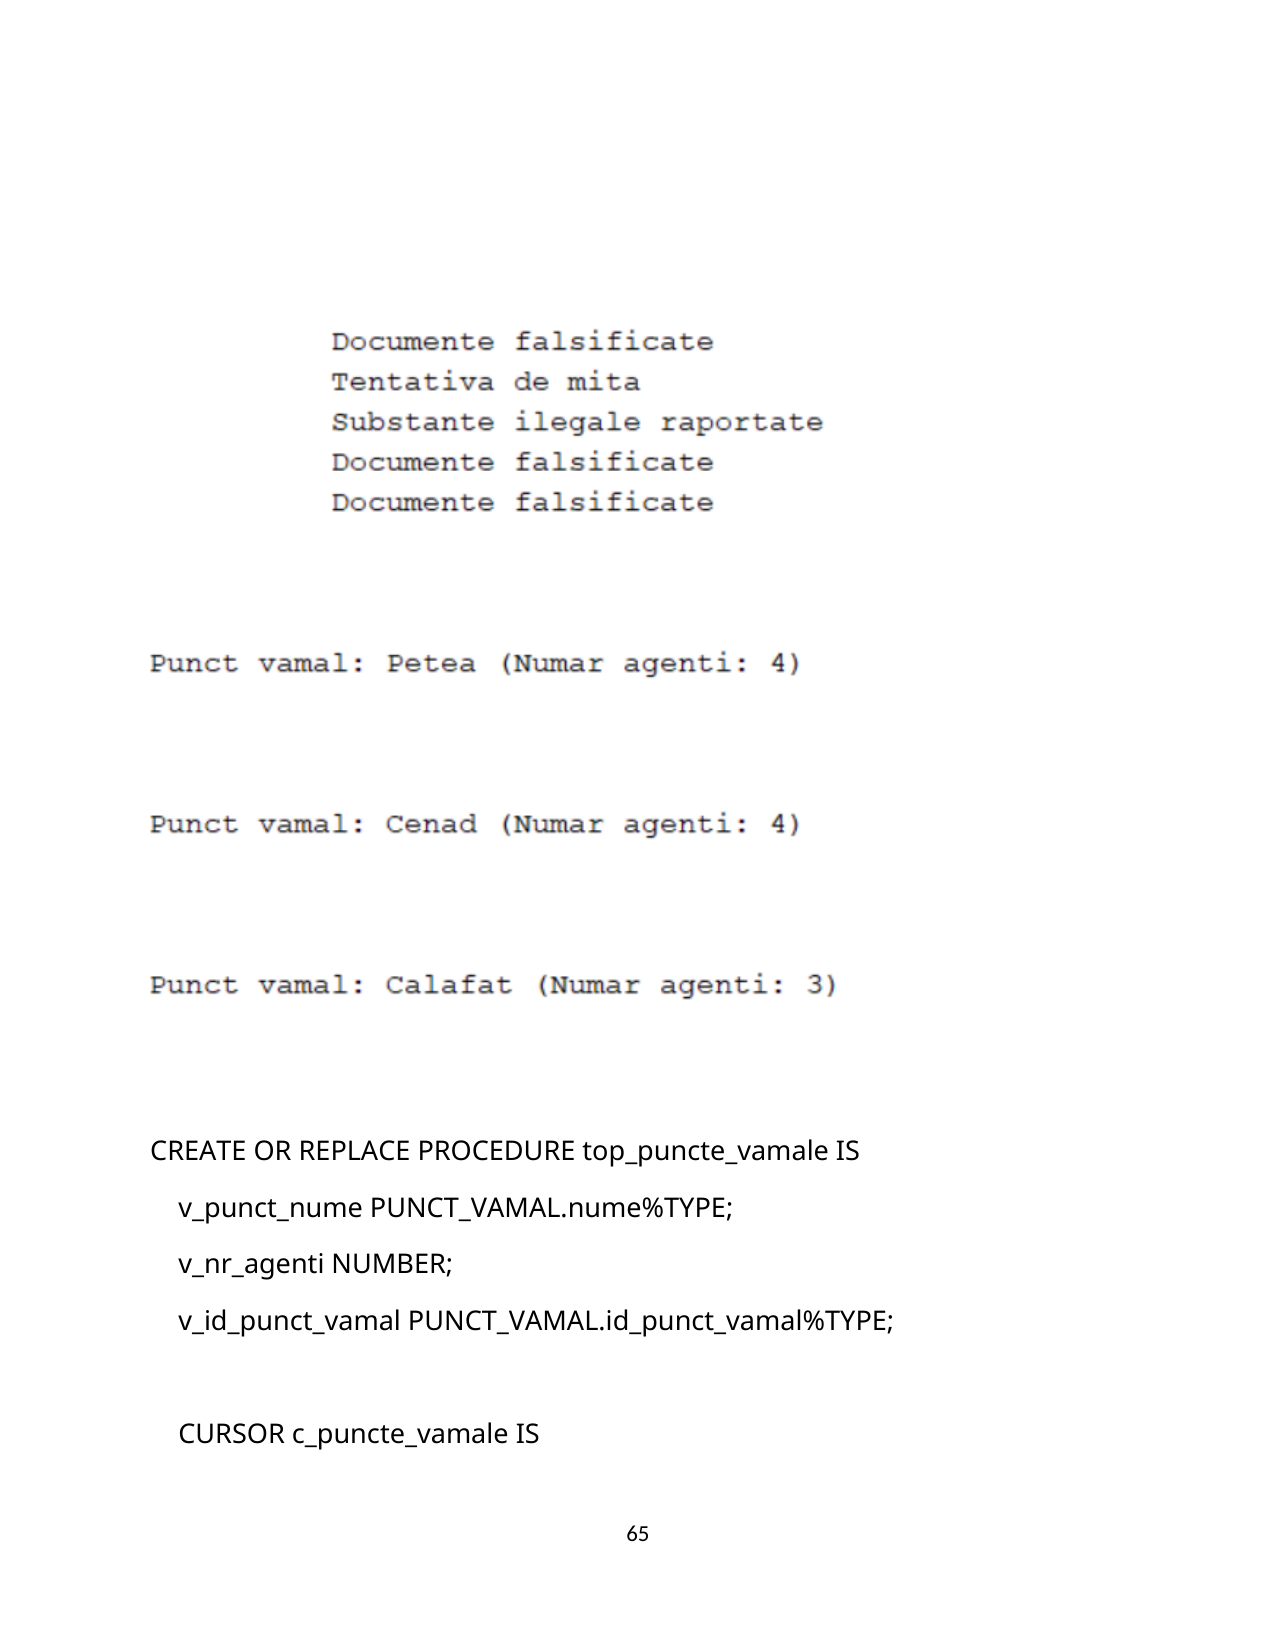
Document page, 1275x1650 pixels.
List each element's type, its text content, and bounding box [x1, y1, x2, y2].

text CURSOR c_puncte_vamale IS [150, 1414, 1125, 1451]
text v_id_punct_vamal PUNCT_VAMAL.id_punct_vamal%TYPE; [150, 1301, 1125, 1338]
picture [150, 319, 1125, 1057]
text v_punct_nume PUNCT_VAMAL.nume%TYPE; [150, 1188, 1125, 1225]
text CREATE OR REPLACE PROCEDURE top_puncte_vamale IS [150, 1132, 1125, 1169]
text v_nr_agenti NUMBER; [150, 1245, 1125, 1282]
